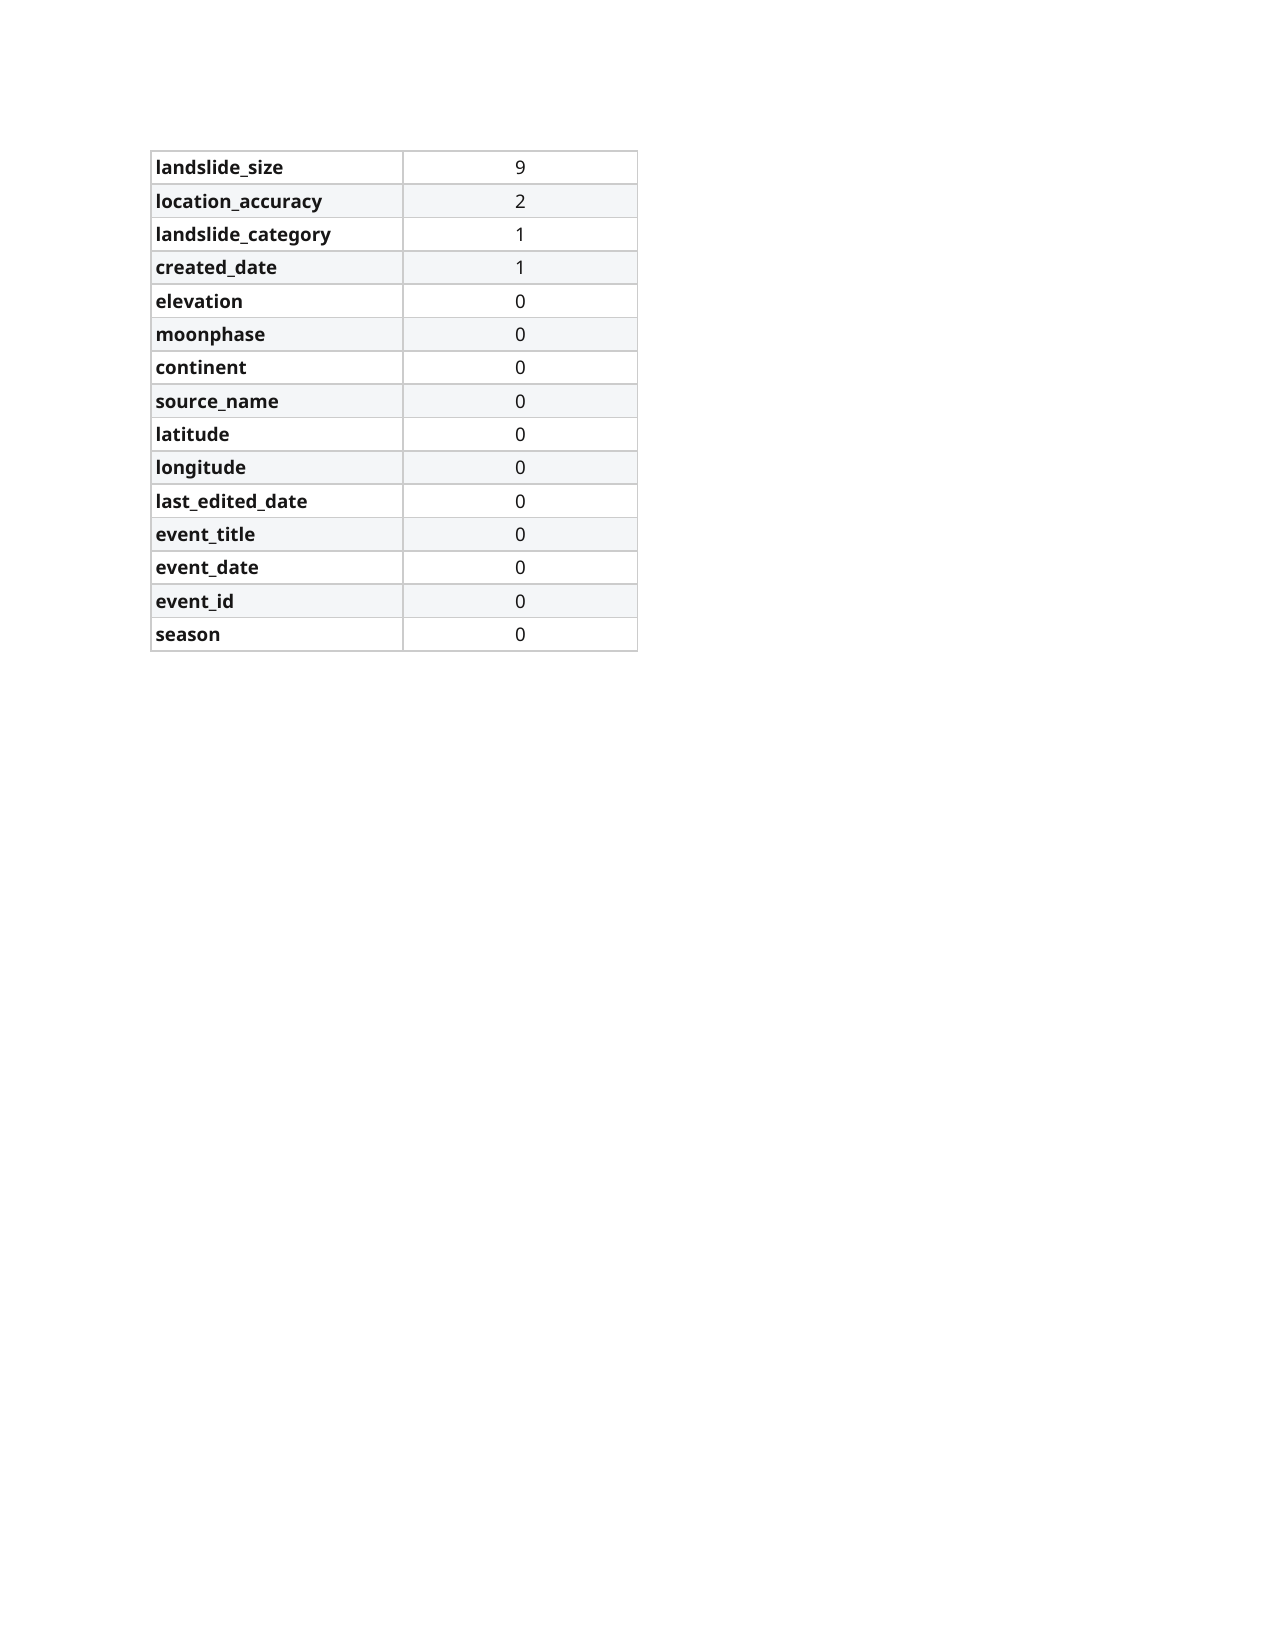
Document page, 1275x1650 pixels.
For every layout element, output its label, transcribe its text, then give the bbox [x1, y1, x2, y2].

table_cell 0 [404, 452, 637, 483]
table_cell latitude [152, 418, 402, 450]
table_cell moonphase [152, 318, 402, 350]
table_cell 0 [404, 318, 637, 350]
table_cell 0 [404, 585, 637, 617]
table_cell event_title [152, 518, 402, 550]
table_cell 0 [404, 352, 637, 383]
table_cell created_date [152, 252, 402, 283]
table_cell landslide_category [152, 218, 402, 250]
table_cell 0 [404, 485, 637, 517]
table_cell landslide_size [152, 152, 402, 183]
table_cell continent [152, 352, 402, 383]
table_cell 9 [404, 152, 637, 183]
table_cell season [152, 618, 402, 650]
table_cell longitude [152, 452, 402, 483]
table_cell 0 [404, 518, 637, 550]
table_cell 0 [404, 385, 637, 417]
table_cell 0 [404, 285, 637, 317]
table_cell 0 [404, 618, 637, 650]
table_cell 2 [404, 185, 637, 217]
table_cell 1 [404, 218, 637, 250]
table_cell 0 [404, 552, 637, 583]
table_cell location_accuracy [152, 185, 402, 217]
table_cell source_name [152, 385, 402, 417]
table_cell event_date [152, 552, 402, 583]
table_cell 0 [404, 418, 637, 450]
table_cell event_id [152, 585, 402, 617]
table_cell elevation [152, 285, 402, 317]
table_cell last_edited_date [152, 485, 402, 517]
table_cell 1 [404, 252, 637, 283]
